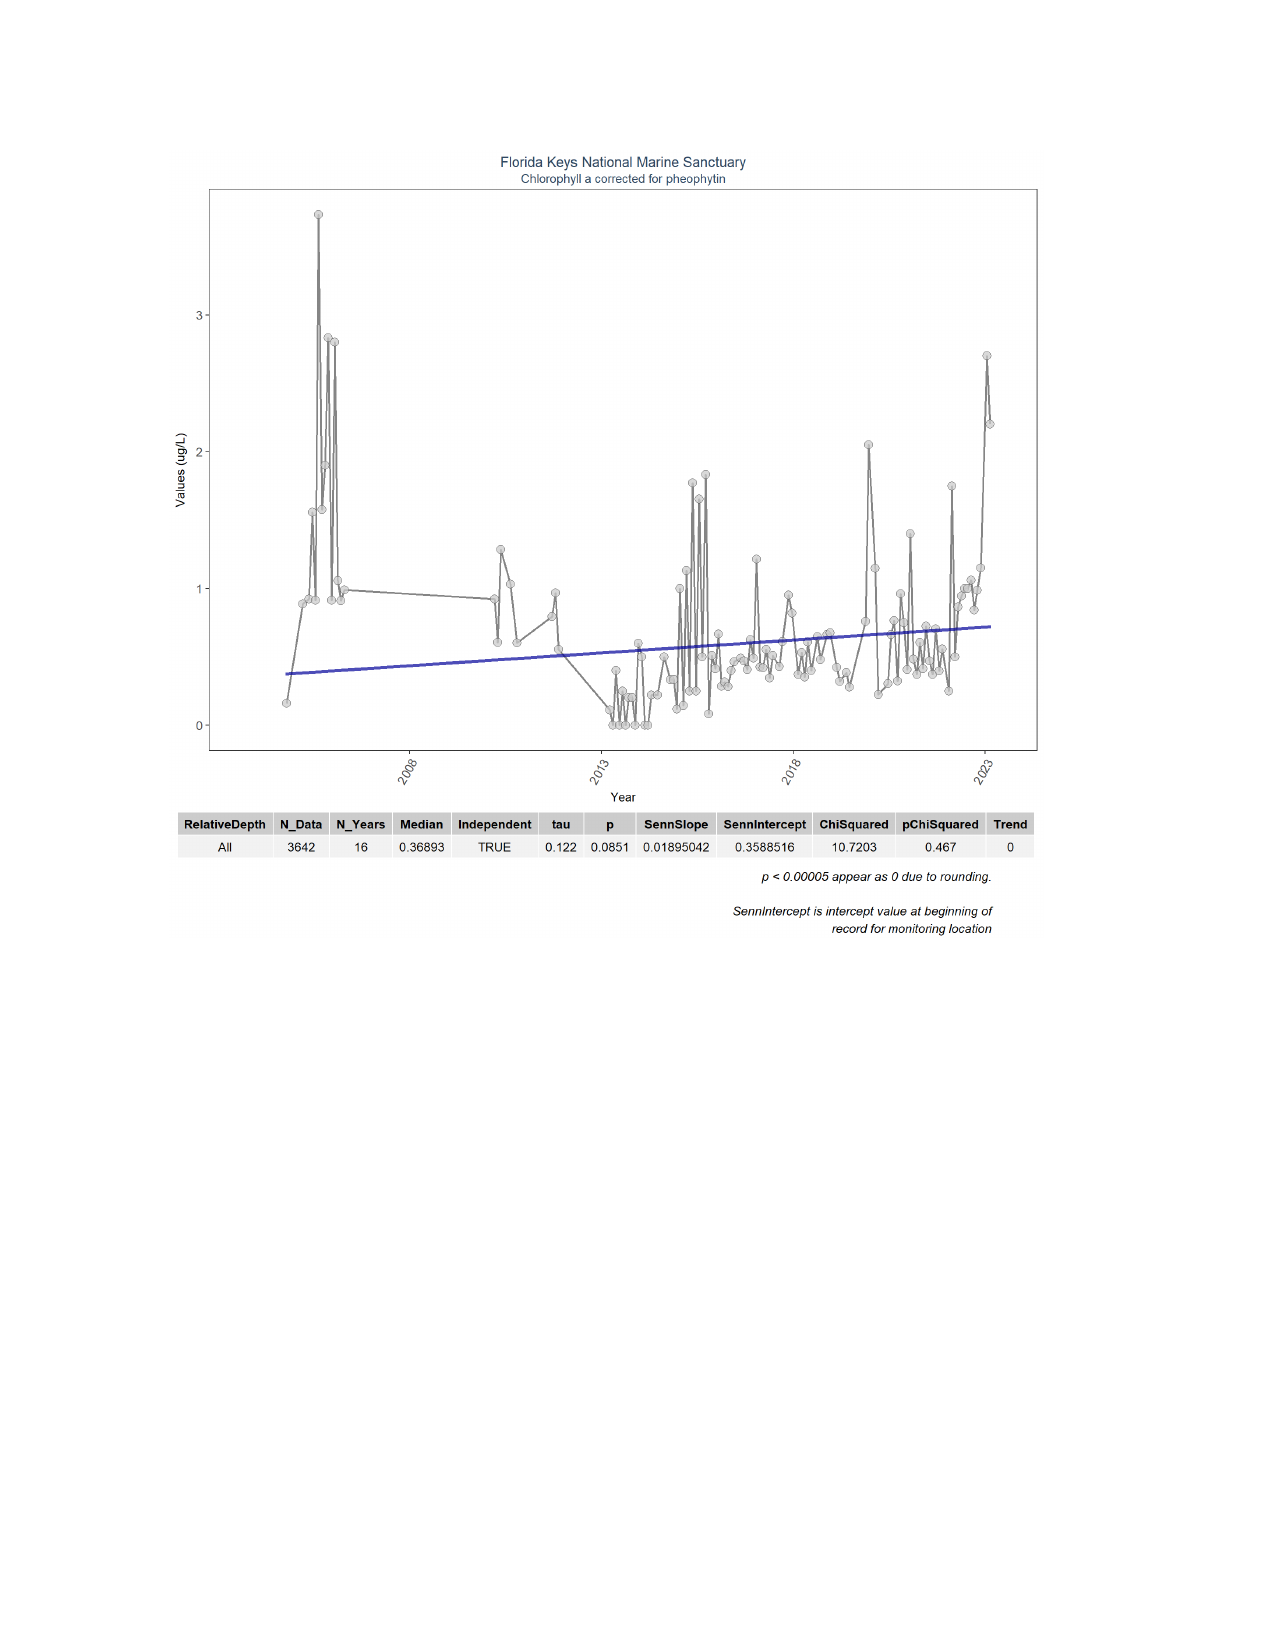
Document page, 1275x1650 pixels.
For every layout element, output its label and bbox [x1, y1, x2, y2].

picture [168, 150, 1044, 938]
